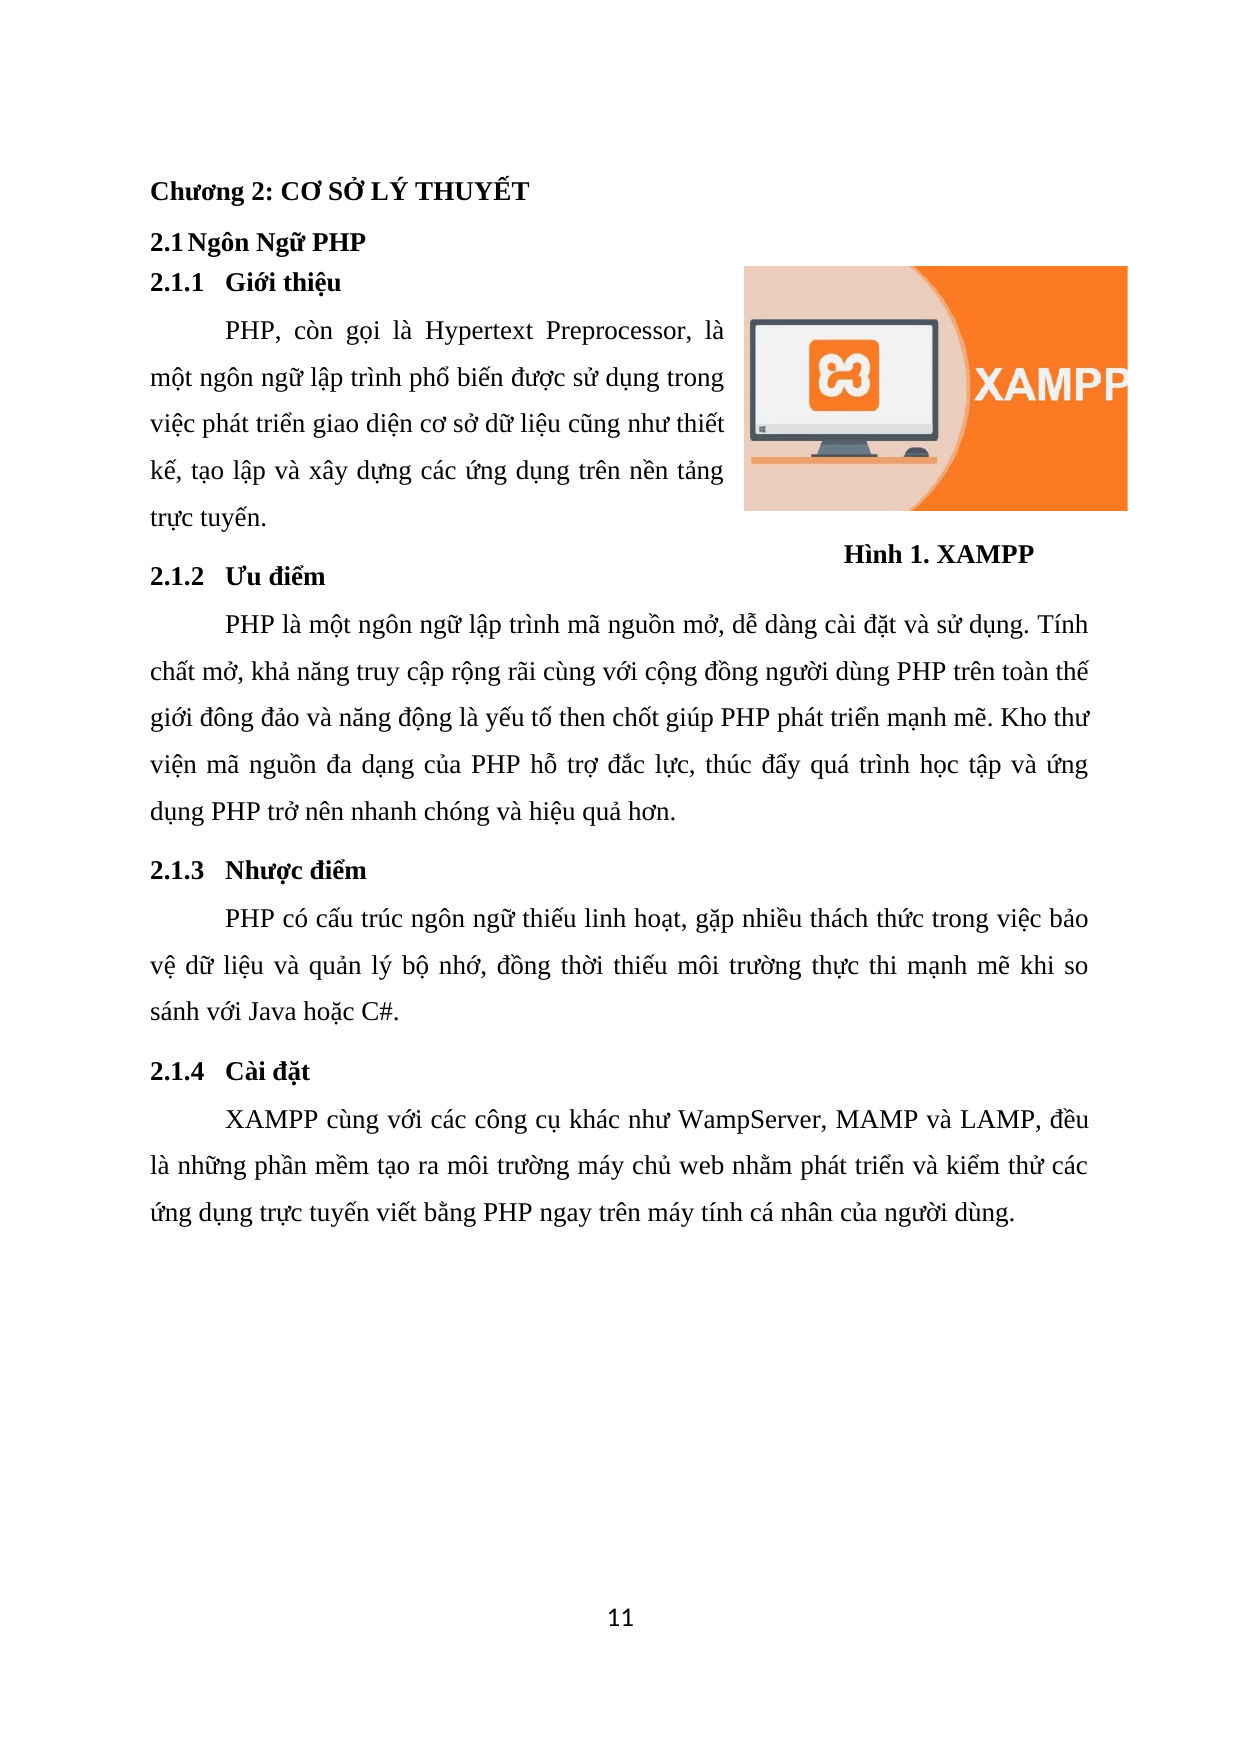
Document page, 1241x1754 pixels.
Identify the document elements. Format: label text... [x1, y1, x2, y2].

subtitle Cài đặt [150, 1054, 1090, 1086]
text PHP có cấu trúc ngôn ngữ thiếu linh hoạt, gặp nhiều thách thức trong việc bảo vệ dữ liệu và quản lý bộ nhớ, đồng thời thiếu môi trường thực thi mạnh mẽ khi so sánh với Java hoặc C#. [150, 902, 1090, 1027]
subtitle Chương 2: CƠ SỞ LÝ THUYẾT [150, 175, 1090, 206]
subtitle Ngôn Ngữ PHP [150, 226, 1090, 257]
text PHP, còn gọi là Hypertext Preprocessor, là một ngôn ngữ lập trình phổ biến được sử dụng trong việc phát triển giao diện cơ sở dữ liệu cũng như thiết kế, tạo lập và xây dựng các ứng dụng trên nền tảng trực tuyến. [150, 314, 1090, 532]
text PHP là một ngôn ngữ lập trình mã nguồn mở, dễ dàng cài đặt và sử dụng. Tính chất mở, khả năng truy cập rộng rãi cùng với cộng đồng người dùng PHP trên toàn thế giới đông đảo và năng động là yếu tố then chốt giúp PHP phát triển mạnh mẽ. Kho thư viện mã nguồn đa dạng của PHP hỗ trợ đắc lực, thúc đẩy quá trình học tập và ứng dụng PHP trở nên nhanh chóng và hiệu quả hơn. [150, 608, 1090, 826]
subtitle Nhược điểm [150, 854, 1090, 885]
subtitle Ưu điểm [150, 560, 1090, 591]
subtitle Giới thiệu [150, 266, 743, 297]
text XAMPP cùng với các công cụ khác như WampServer, MAMP và LAMP, đều là những phần mềm tạo ra môi trường máy chủ web nhằm phát triển và kiểm thử các ứng dụng trực tuyến viết bằng PHP ngay trên máy tính cá nhân của người dùng. [150, 1103, 1090, 1227]
picture [743, 266, 1127, 511]
